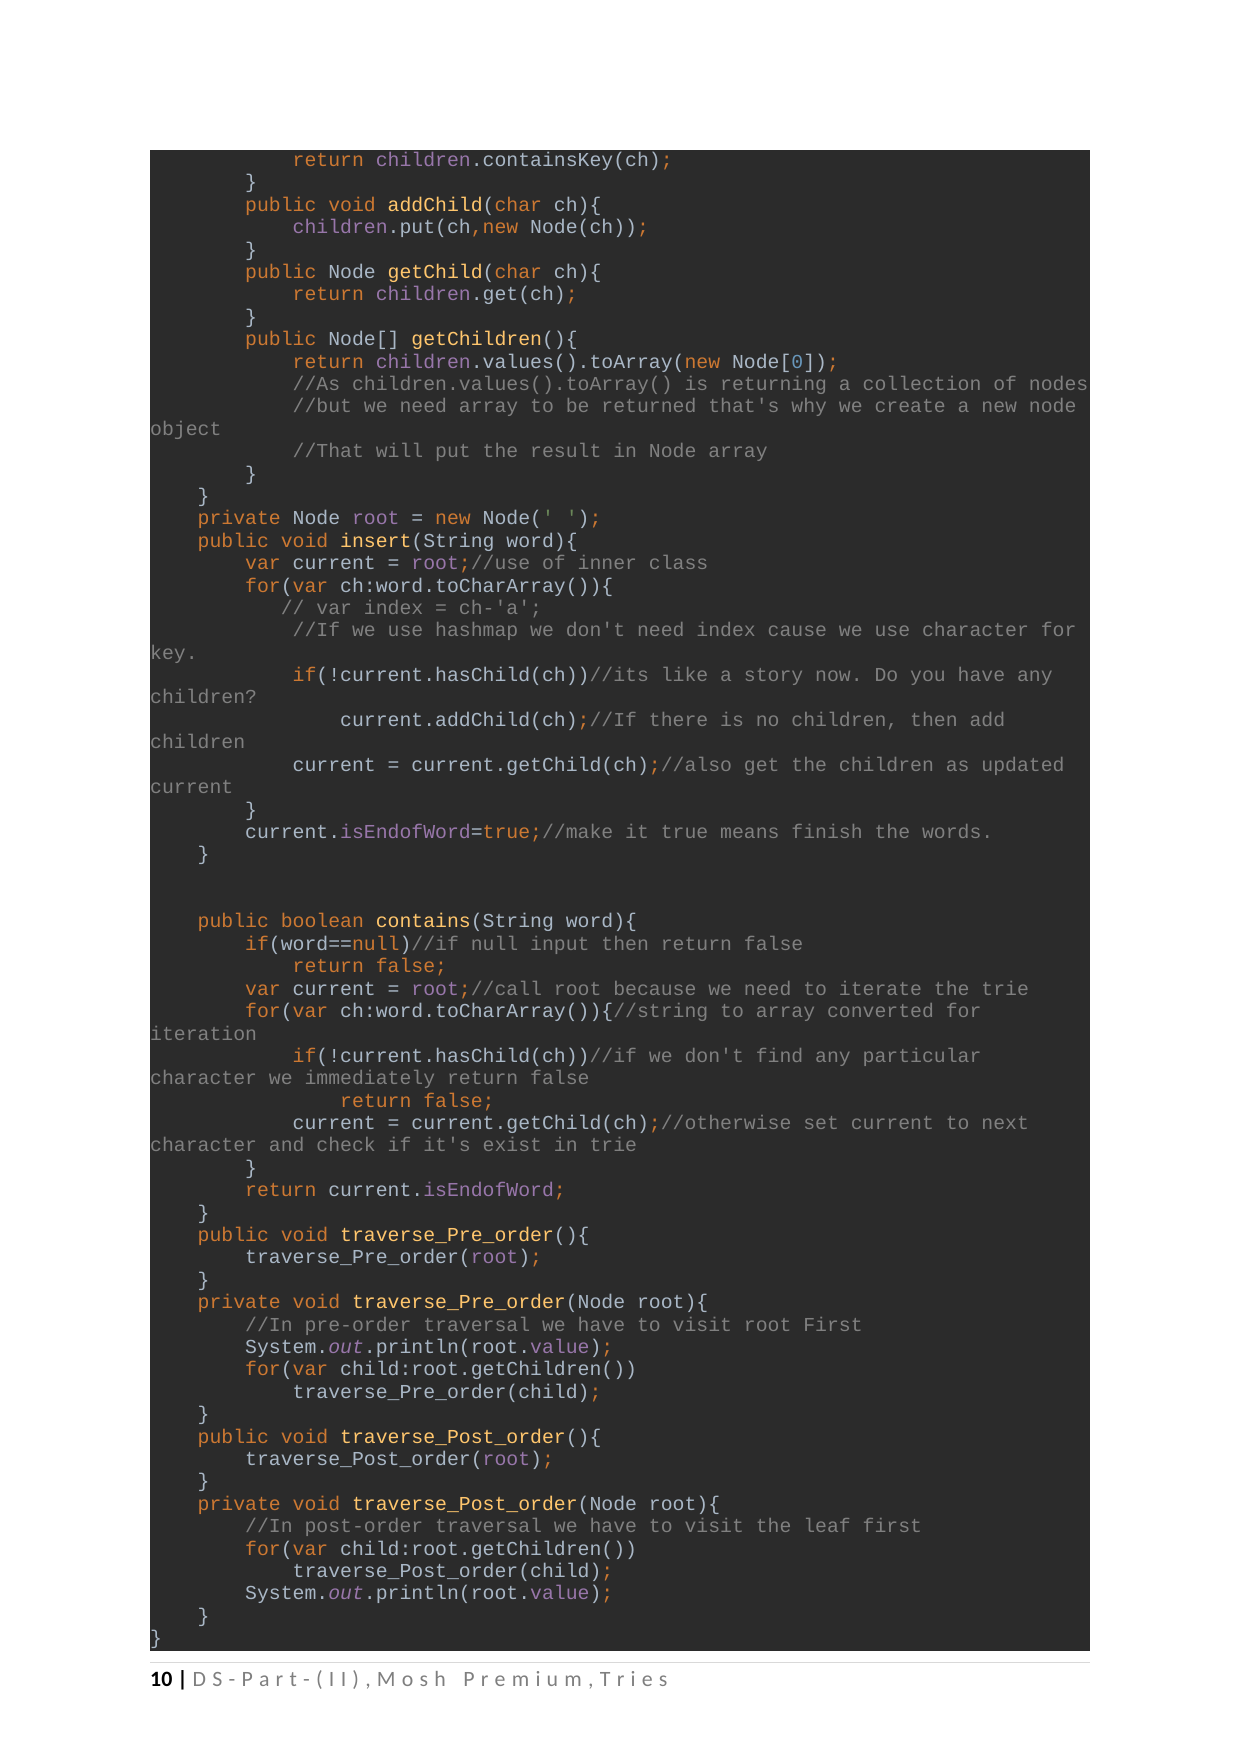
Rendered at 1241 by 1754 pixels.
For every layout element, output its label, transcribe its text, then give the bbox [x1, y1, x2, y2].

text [150, 150, 1090, 867]
text public boolean contains(String word){ if(word==null)//if null input then return false return false; var current = root;//call root because we need to iterate the trie for(var ch:word.toCharArray()){//string to array converted for iteration if(!current.hasChild(ch))//if we don't find any particular character we immediately return false return false; current = current.getChild(ch);//otherwise set current to next character and check if it's exist in trie } return current.isEndofWord; } public void traverse_Pre_order(){ traverse_Pre_order(root); } private void traverse_Pre_order(Node root){ //In pre-order traversal we have to visit root First System.out.println(root.value); for(var child:root.getChildren()) traverse_Pre_order(child); } public void traverse_Post_order(){ traverse_Post_order(root); } private void traverse_Post_order(Node root){ //In post-order traversal we have to visit the leaf first for(var child:root.getChildren()) traverse_Post_order(child); System.out.println(root.value); } } [150, 889, 1090, 1651]
